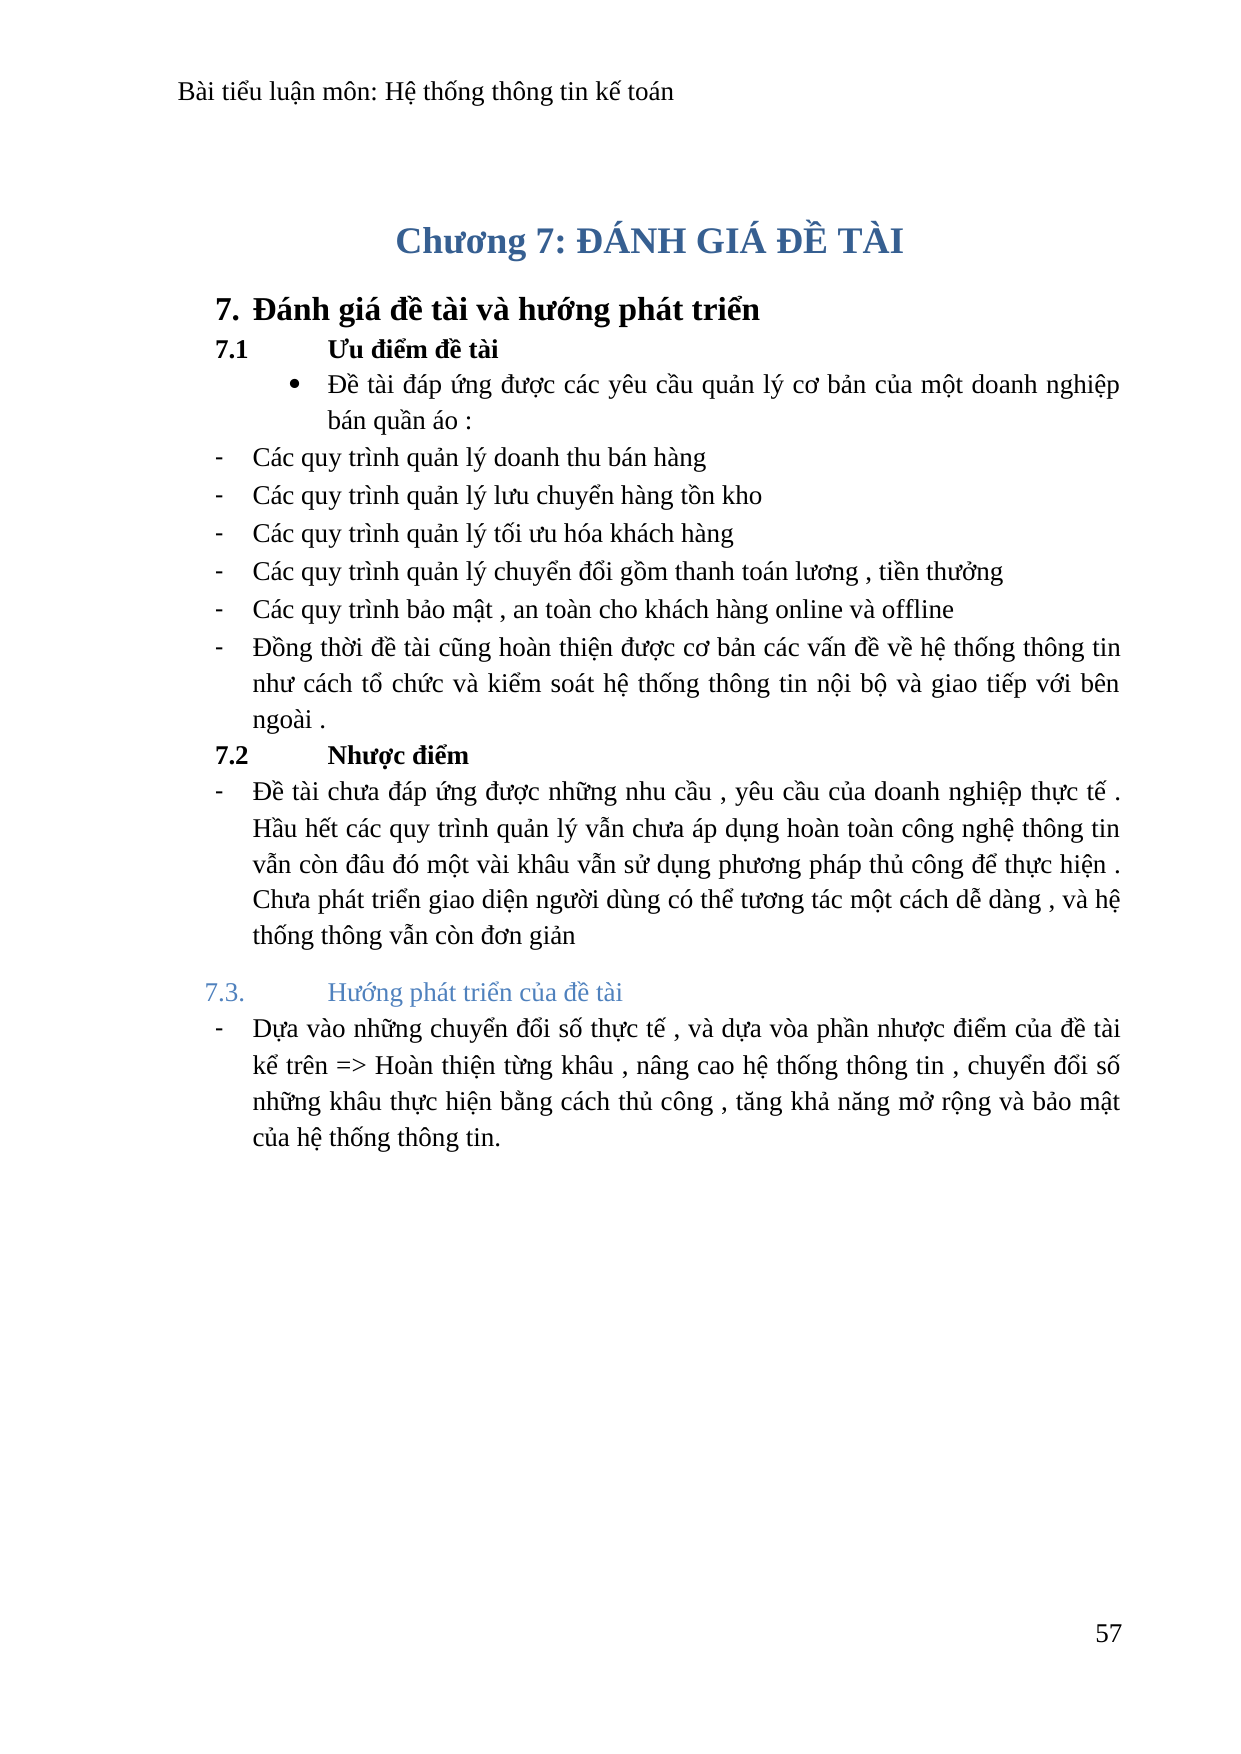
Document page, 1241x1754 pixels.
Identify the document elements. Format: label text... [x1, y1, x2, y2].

list Các quy trình quản lý tối ưu hóa khách hàng [215, 516, 1122, 549]
list Ưu điểm đề tài [215, 333, 1122, 364]
list Đề tài chưa đáp ứng được những nhu cầu , yêu cầu của doanh nghiệp thực tế . Hầu hết các quy trình quản lý vẫn chưa áp dụng hoàn toàn công nghệ thông tin vẫn còn đâu đó một vài khâu vẫn sử dụng phương pháp thủ công để thực hiện . Chưa phát triển giao diện người dùng có thể tương tác một cách dễ dàng , và hệ thống thông vẫn còn đơn giản [215, 774, 1122, 951]
list Đồng thời đề tài cũng hoàn thiện được cơ bản các vấn đề về hệ thống thông tin như cách tổ chức và kiểm soát hệ thống thông tin nội bộ và giao tiếp với bên ngoài . [215, 630, 1122, 734]
list Các quy trình quản lý doanh thu bán hàng [215, 440, 1122, 473]
list Dựa vào những chuyển đổi số thực tế , và dựa vòa phần nhược điểm của đề tài kể trên => Hoàn thiện từng khâu , nâng cao hệ thống thông tin , chuyển đổi số những khâu thực hiện bằng cách thủ công , tăng khả năng mở rộng và bảo mật của hệ thống thông tin. [215, 1012, 1122, 1152]
subtitle Chương 7: ĐÁNH GIÁ ĐỀ TÀI [177, 218, 1122, 262]
subtitle Đánh giá đề tài và hướng phát triển [215, 289, 1122, 327]
list Các quy trình quản lý lưu chuyển hàng tồn kho [215, 478, 1122, 511]
list Các quy trình quản lý chuyển đổi gồm thanh toán lương , tiền thưởng [215, 554, 1122, 587]
list Các quy trình bảo mật , an toàn cho khách hàng online và offline [215, 592, 1122, 625]
list Nhược điểm [215, 739, 1122, 770]
subtitle 7.3. Hướng phát triển của đề tài [177, 976, 1122, 1007]
list Đề tài đáp ứng được các yêu cầu quản lý cơ bản của một doanh nghiệp bán quần áo : [290, 369, 1122, 436]
